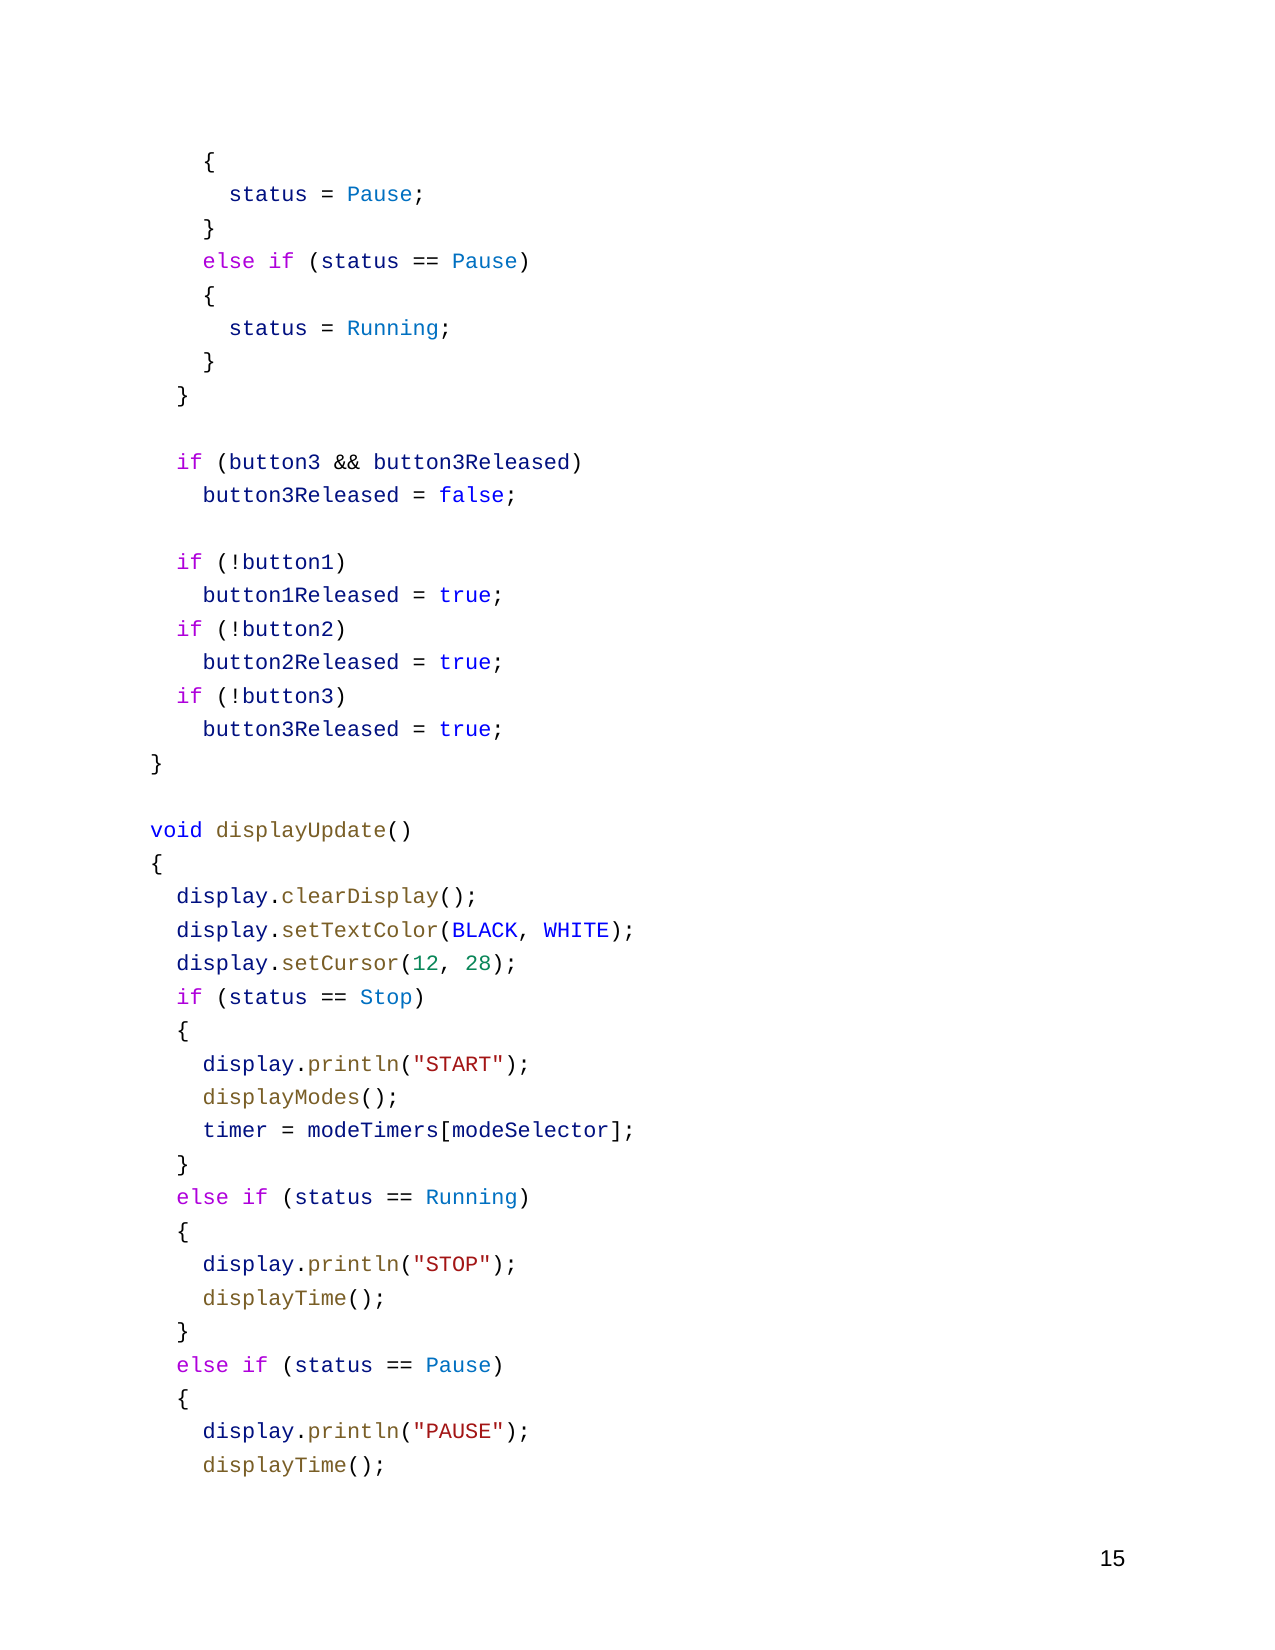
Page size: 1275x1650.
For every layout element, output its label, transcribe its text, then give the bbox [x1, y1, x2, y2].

text { [150, 1019, 1125, 1044]
text button3Released = true; [150, 718, 1125, 743]
text status = Running; [150, 317, 1125, 342]
text displayTime(); [150, 1287, 1125, 1312]
text } [150, 1153, 1125, 1178]
text if (!button1) [150, 551, 1125, 576]
text else if (status == Pause) [150, 1354, 1125, 1378]
text } [150, 1320, 1125, 1345]
text if (!button2) [150, 618, 1125, 643]
text displayTime(); [150, 1454, 1125, 1479]
text { [150, 852, 1125, 877]
text { [150, 284, 1125, 308]
text } [150, 752, 1125, 777]
text if (button3 && button3Released) [150, 451, 1125, 476]
text display.setTextColor(BLACK, WHITE); [150, 919, 1125, 944]
text if (!button3) [150, 685, 1125, 710]
text displayModes(); [150, 1086, 1125, 1111]
text else if (status == Running) [150, 1187, 1125, 1211]
text { [150, 1387, 1125, 1412]
text void displayUpdate() [150, 819, 1125, 843]
text } [150, 384, 1125, 409]
text button3Released = false; [150, 484, 1125, 509]
text button2Released = true; [150, 652, 1125, 676]
text timer = modeTimers[modeSelector]; [150, 1120, 1125, 1144]
text display.setCursor(12, 28); [150, 952, 1125, 977]
text } [150, 351, 1125, 375]
text } [150, 217, 1125, 242]
text else if (status == Pause) [150, 250, 1125, 275]
text button1Released = true; [150, 585, 1125, 609]
text display.println("PAUSE"); [150, 1421, 1125, 1445]
text display.clearDisplay(); [150, 886, 1125, 910]
text { [150, 1220, 1125, 1245]
text display.println("STOP"); [150, 1253, 1125, 1278]
text { [150, 150, 1125, 175]
text status = Pause; [150, 183, 1125, 208]
text display.println("START"); [150, 1053, 1125, 1078]
text if (status == Stop) [150, 986, 1125, 1011]
